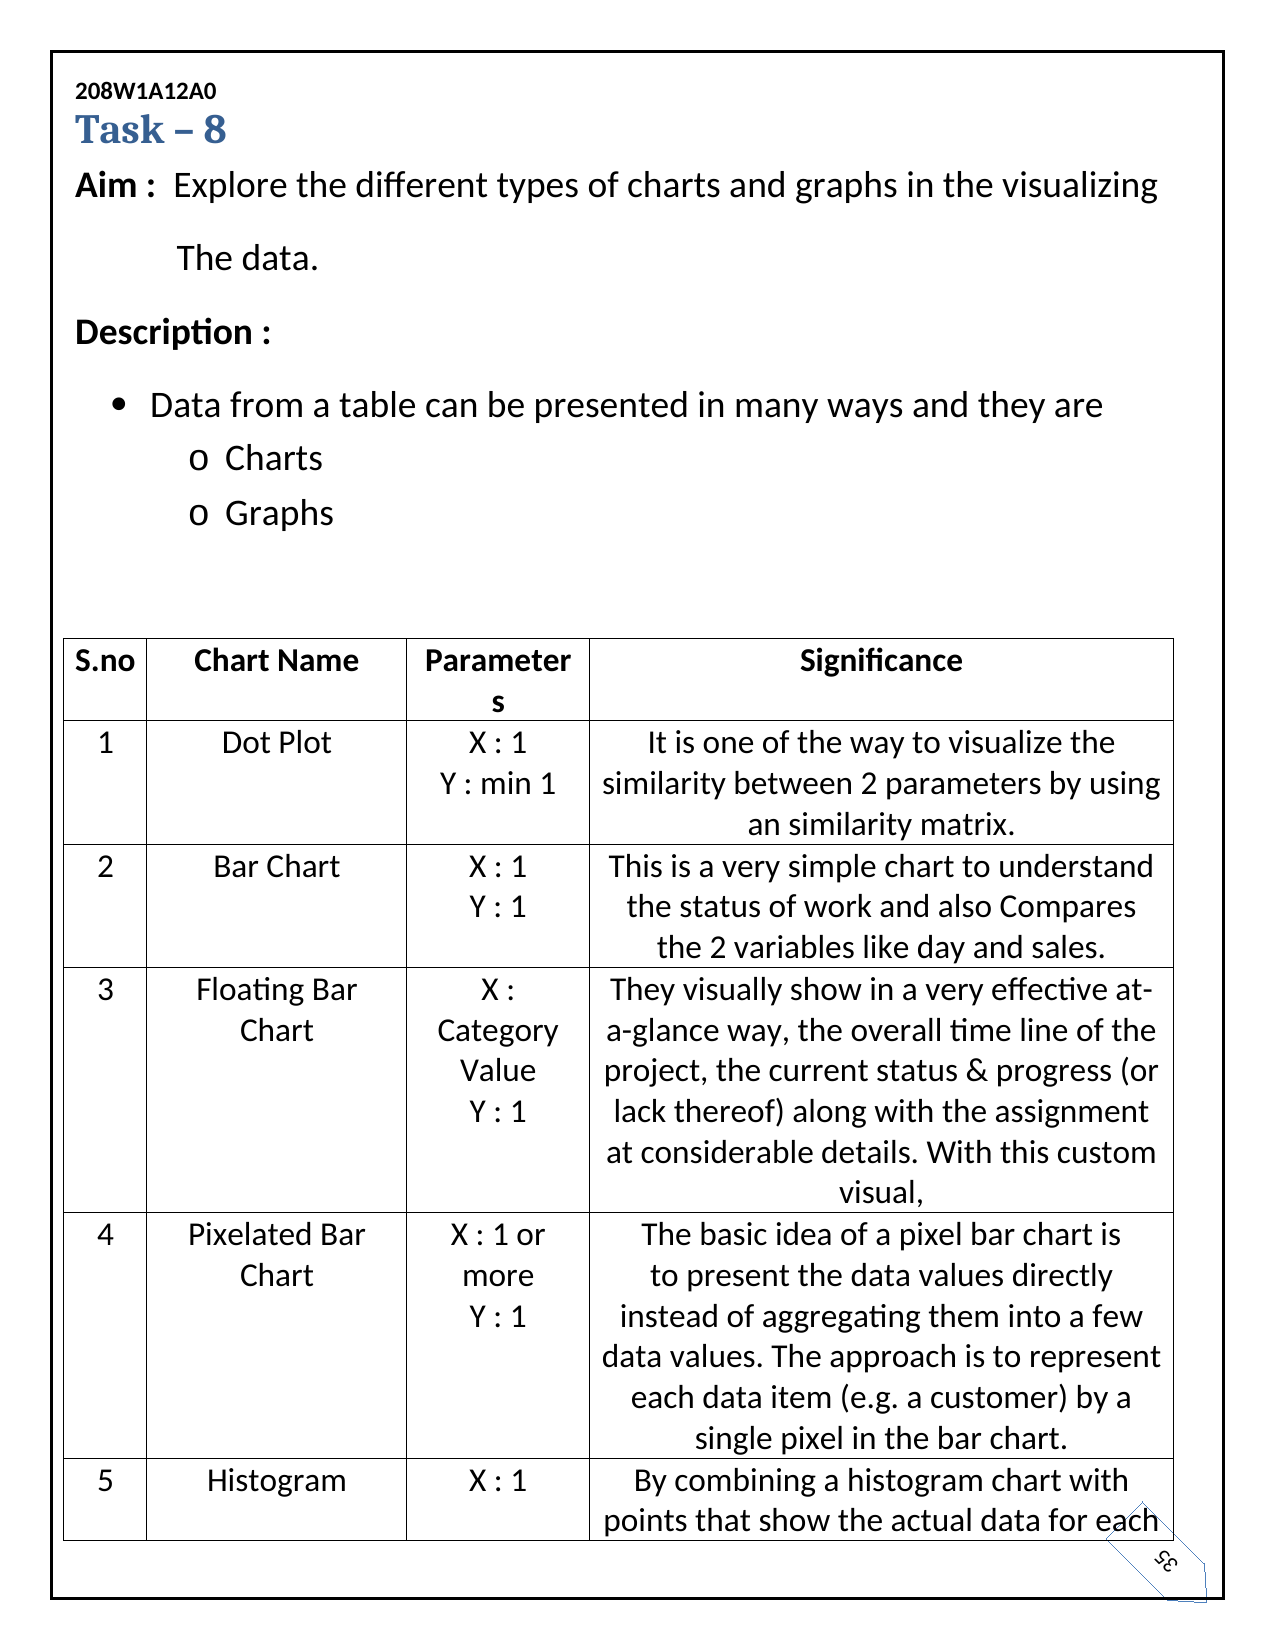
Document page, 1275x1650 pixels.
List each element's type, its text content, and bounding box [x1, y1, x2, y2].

table_header Chart Name [147, 639, 406, 720]
table_cell It is one of the way to visualize the similarity between 2 parameters by using an similarity matrix. [590, 721, 1173, 844]
table_header S.no [64, 639, 146, 720]
table_header Significance [590, 639, 1173, 720]
table_cell Pixelated Bar Chart [147, 1213, 406, 1458]
table_cell The basic idea of a pixel bar chart is to present the data values directly instead of aggregating them into a few data values. The approach is to represent each data item (e.g. a customer) by a single pixel in the bar chart. [590, 1213, 1173, 1458]
table_cell 4 [64, 1213, 146, 1458]
list Charts [187, 434, 1162, 482]
text Aim : Explore the different types of charts and graphs in the visualizing [75, 161, 1162, 206]
table_cell 2 [64, 845, 146, 967]
subtitle Task – 8 [75, 106, 1162, 153]
table_cell X : 1 or more Y : 1 [407, 1213, 589, 1458]
list Graphs [187, 489, 1162, 536]
table_cell Bar Chart [147, 845, 406, 967]
table_cell 1 [64, 721, 146, 844]
table_cell X : 1 [407, 1459, 589, 1540]
table_header Parameters [407, 639, 589, 720]
table_cell 3 [64, 968, 146, 1212]
table_cell X : 1 Y : min 1 [407, 721, 589, 844]
table_cell This is a very simple chart to understand the status of work and also Compares the 2 variables like day and sales. [590, 845, 1173, 967]
table_cell X : Category Value Y : 1 [407, 968, 589, 1212]
table_cell X : 1 Y : 1 [407, 845, 589, 967]
text Description : [75, 308, 1162, 353]
table_cell 5 [64, 1459, 146, 1540]
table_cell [590, 1459, 1173, 1540]
table_cell Histogram [147, 1459, 406, 1540]
table_cell Floating Bar Chart [147, 968, 406, 1212]
list Data from a table can be presented in many ways and they are [112, 381, 1162, 427]
table_cell Dot Plot [147, 721, 406, 844]
text The data. [75, 234, 1162, 280]
table_cell They visually show in a very effective at-a-glance way, the overall time line of the project, the current status & progress (or lack thereof) along with the assignment at considerable details. With this custom visual, [590, 968, 1173, 1212]
